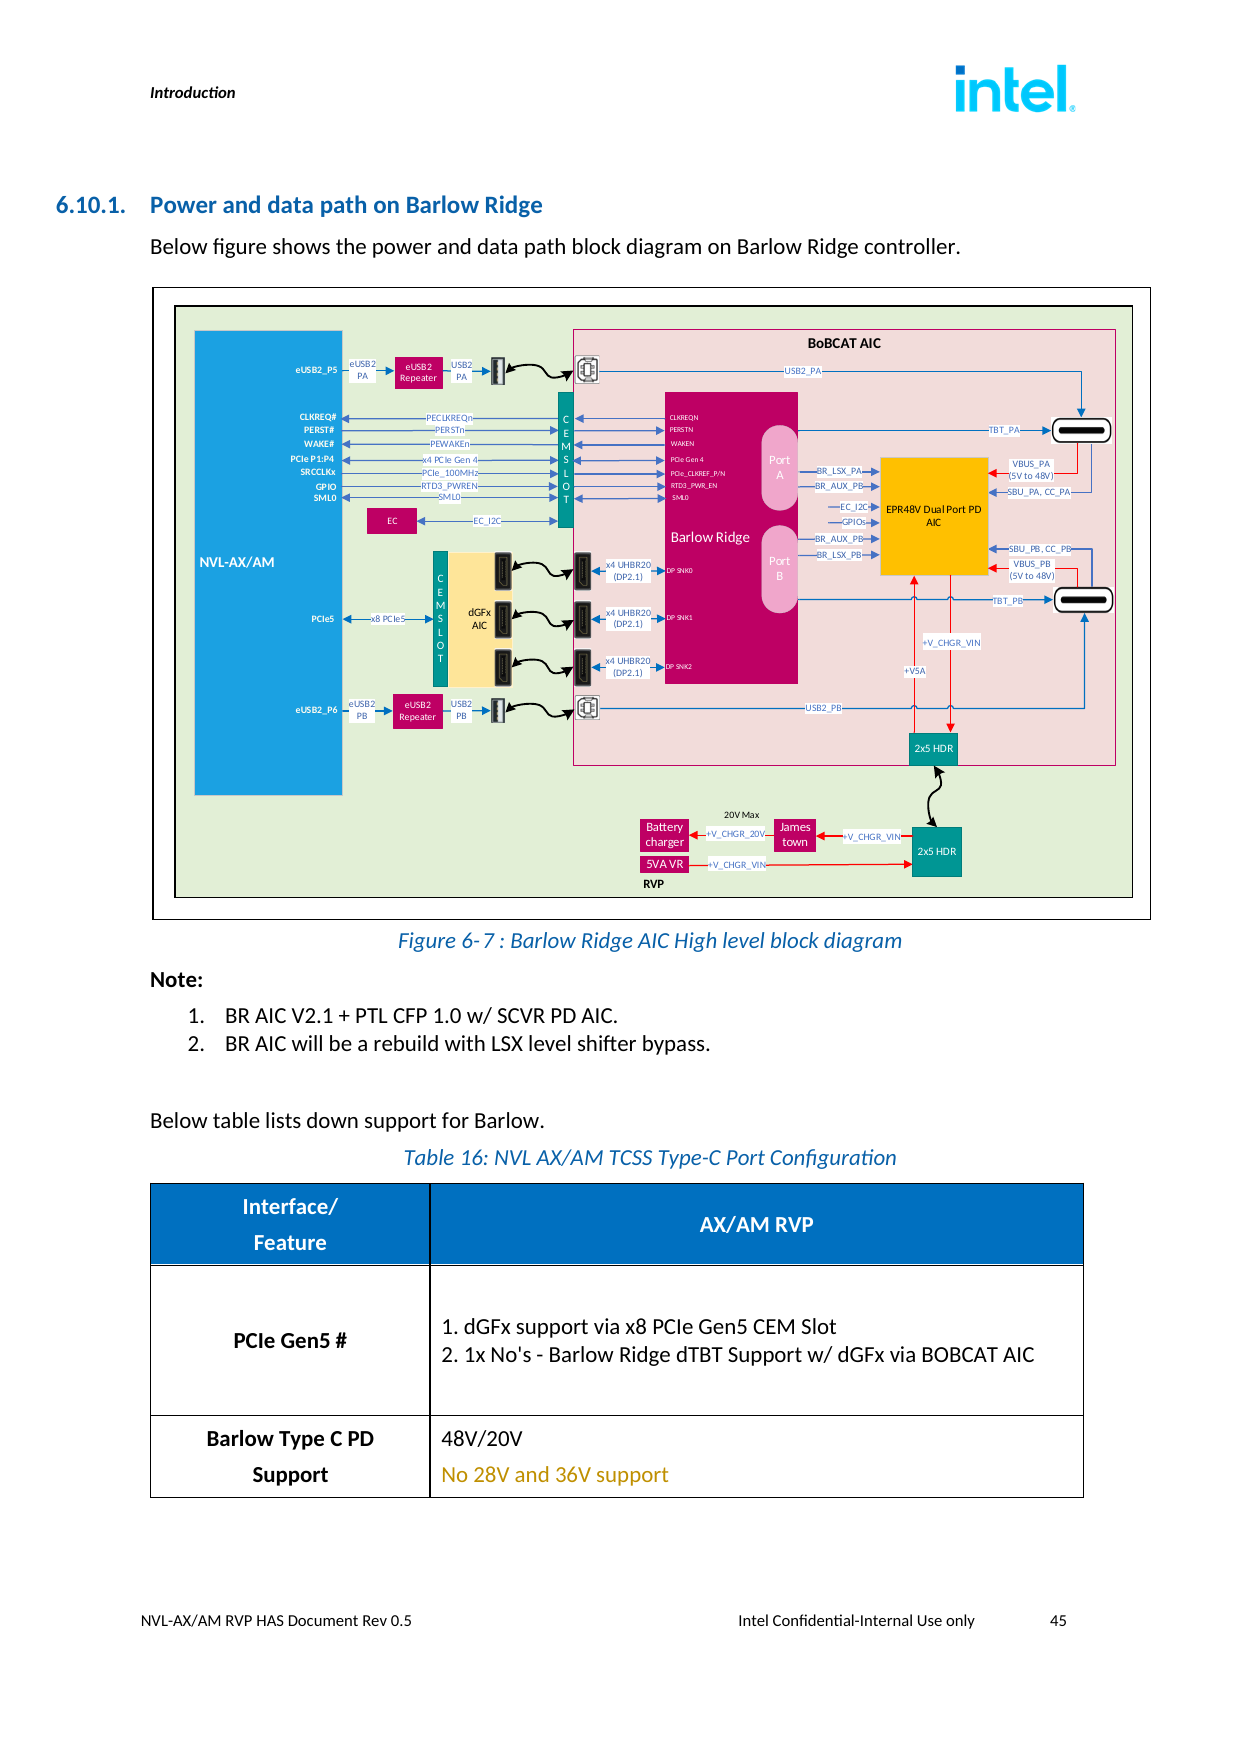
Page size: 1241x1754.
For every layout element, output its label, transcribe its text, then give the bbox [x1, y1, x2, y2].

picture [955, 62, 1076, 114]
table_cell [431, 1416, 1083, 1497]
text Note: [150, 965, 1153, 993]
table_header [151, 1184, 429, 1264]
text Below table lists down support for Barlow. [150, 1106, 1153, 1134]
subtitle Power and data path on Barlow Ridge [56, 188, 1153, 219]
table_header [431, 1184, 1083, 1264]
list BR AIC will be a rebuild with LSX level shifter bypass. [187, 1029, 1153, 1058]
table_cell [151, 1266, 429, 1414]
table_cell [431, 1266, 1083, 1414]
text Below figure shows the power and data path block diagram on Barlow Ridge controller. [150, 232, 1153, 260]
list BR AIC V2.1 + PTL CFP 1.0 w/ SCVR PD AIC. [187, 1002, 1153, 1029]
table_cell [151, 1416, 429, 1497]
text Table 16: NVL AX/AM TCSS Type-C Port Configuration [150, 1147, 1153, 1170]
